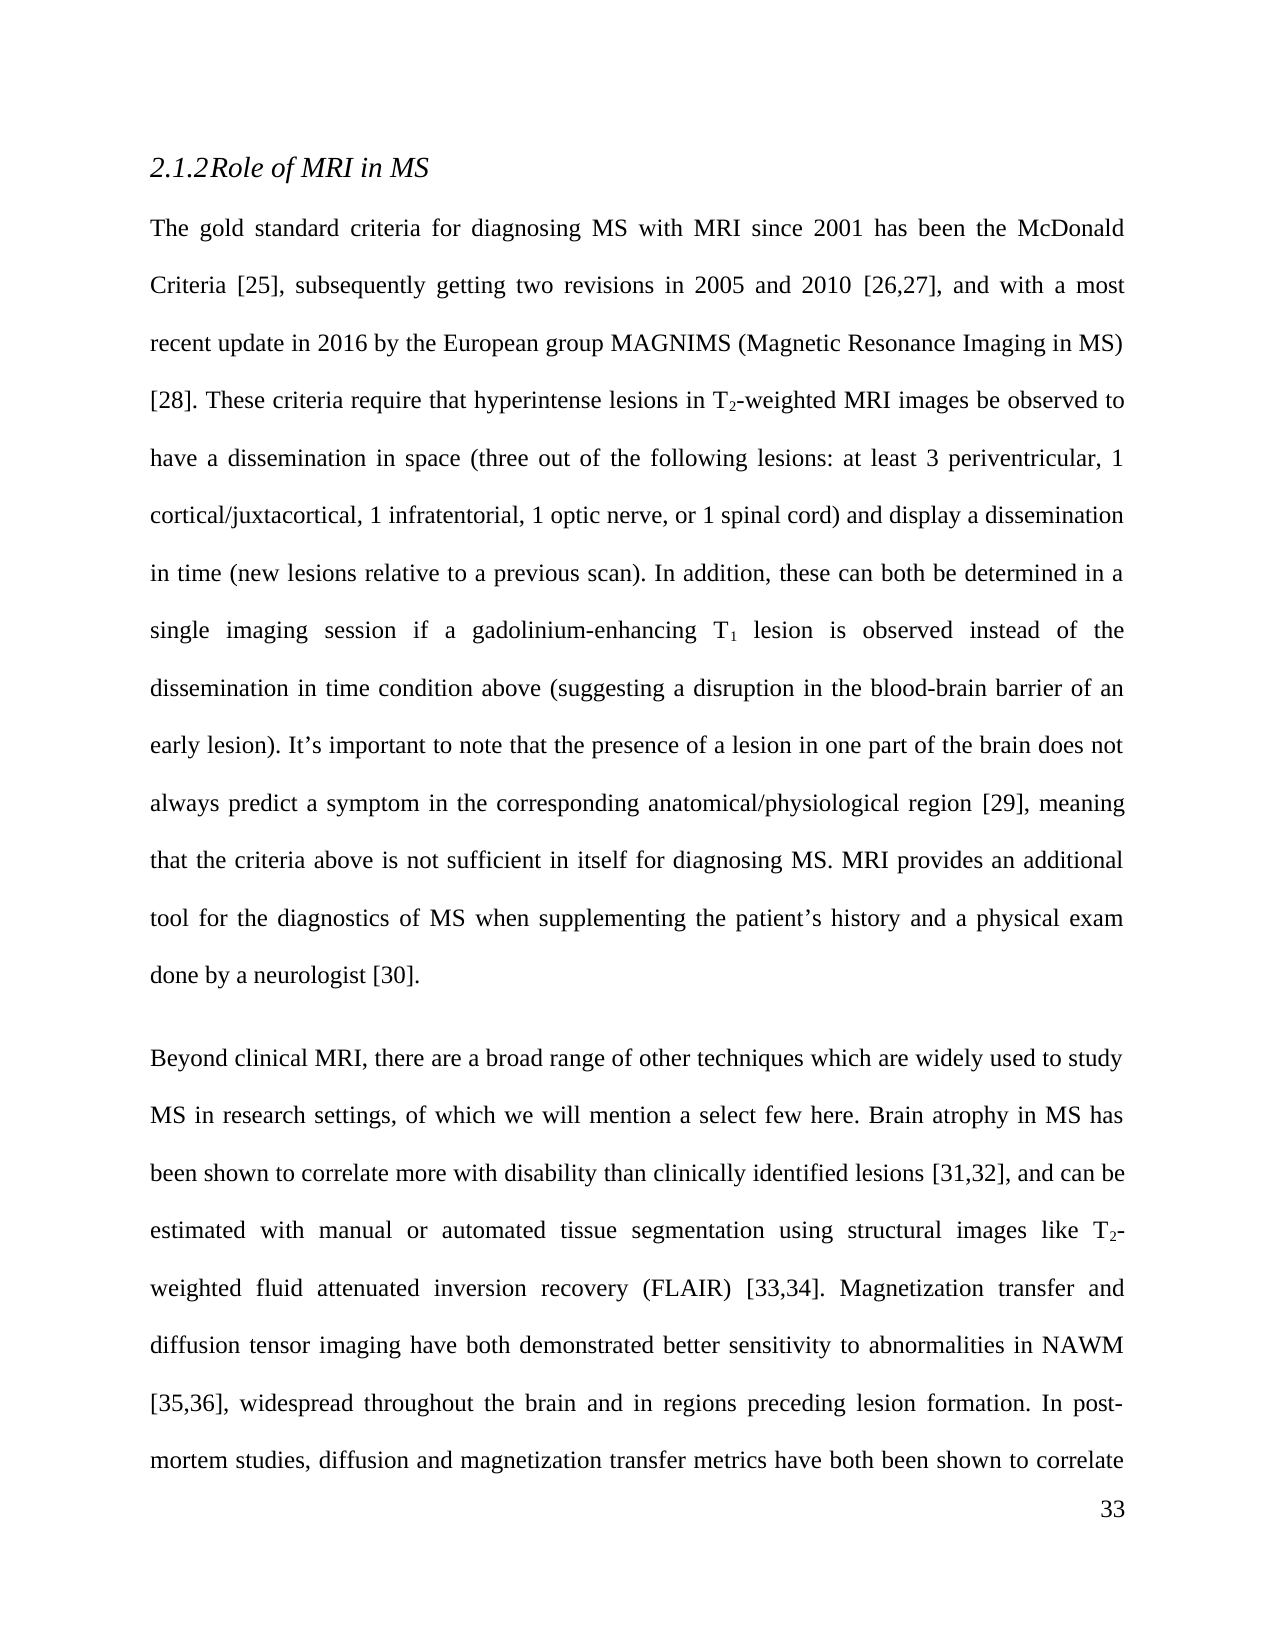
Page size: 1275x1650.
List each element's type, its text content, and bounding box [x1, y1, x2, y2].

subtitle Role of MRI in MS [150, 150, 1125, 183]
text The gold standard criteria for diagnosing MS with MRI since 2001 has been the McDonald Criteria [25], subsequently getting two revisions in 2005 and 2010 [26,27], and with a most recent update in 2016 by the European group MAGNIMS (Magnetic Resonance Imaging in MS) [28]. These criteria require that hyperintense lesions in T2-weighted MRI images be observed to have a dissemination in space (three out of the following lesions: at least 3 periventricular, 1 cortical/juxtacortical, 1 infratentorial, 1 optic nerve, or 1 spinal cord) and display a dissemination in time (new lesions relative to a previous scan). In addition, these can both be determined in a single imaging session if a gadolinium-enhancing T1 lesion is observed instead of the dissemination in time condition above (suggesting a disruption in the blood-brain barrier of an early lesion). It’s important to note that the presence of a lesion in one part of the brain does not always predict a symptom in the corresponding anatomical/physiological region [29], meaning that the criteria above is not sufficient in itself for diagnosing MS. MRI provides an additional tool for the diagnostics of MS when supplementing the patient’s history and a physical exam done by a neurologist [30]. [150, 213, 1125, 989]
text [150, 1043, 1125, 1474]
